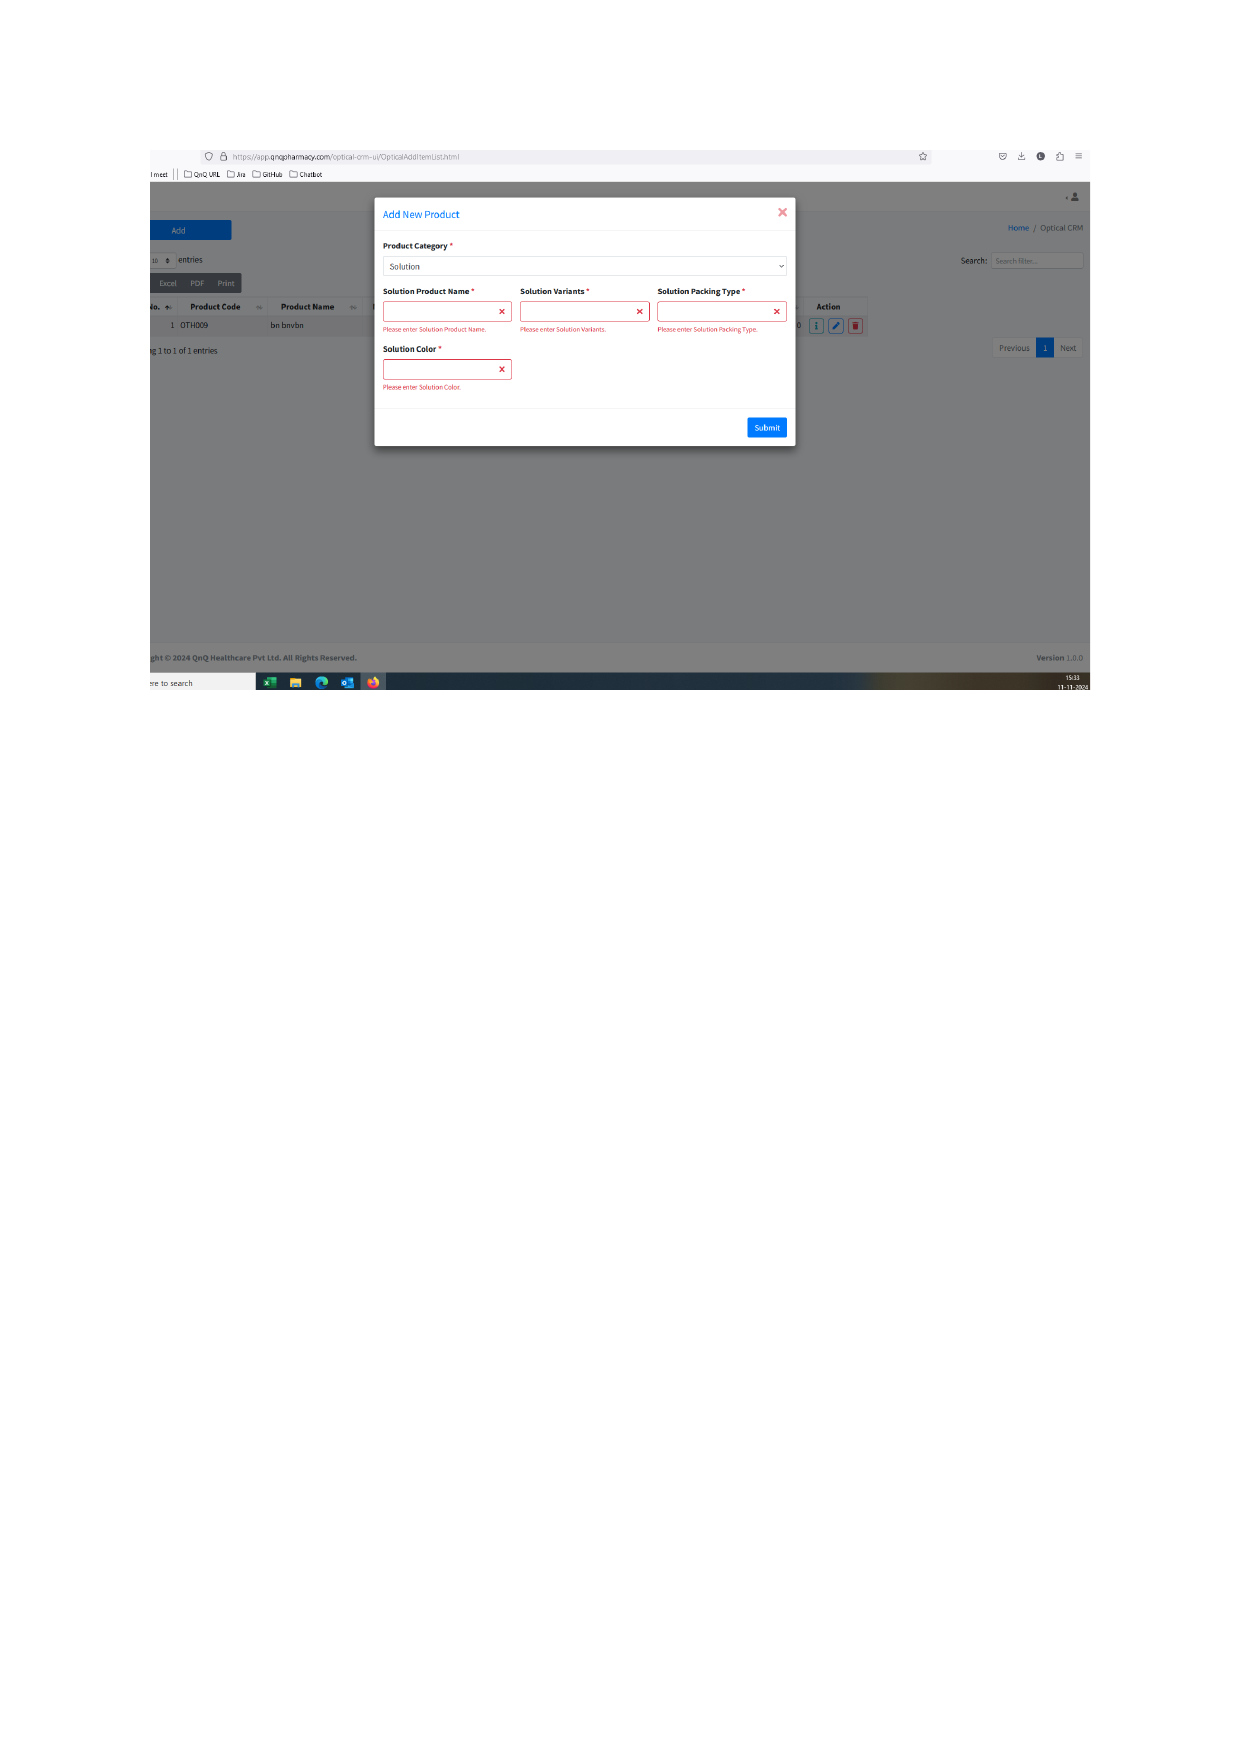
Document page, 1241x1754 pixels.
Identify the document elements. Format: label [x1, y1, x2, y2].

picture [150, 150, 1091, 690]
